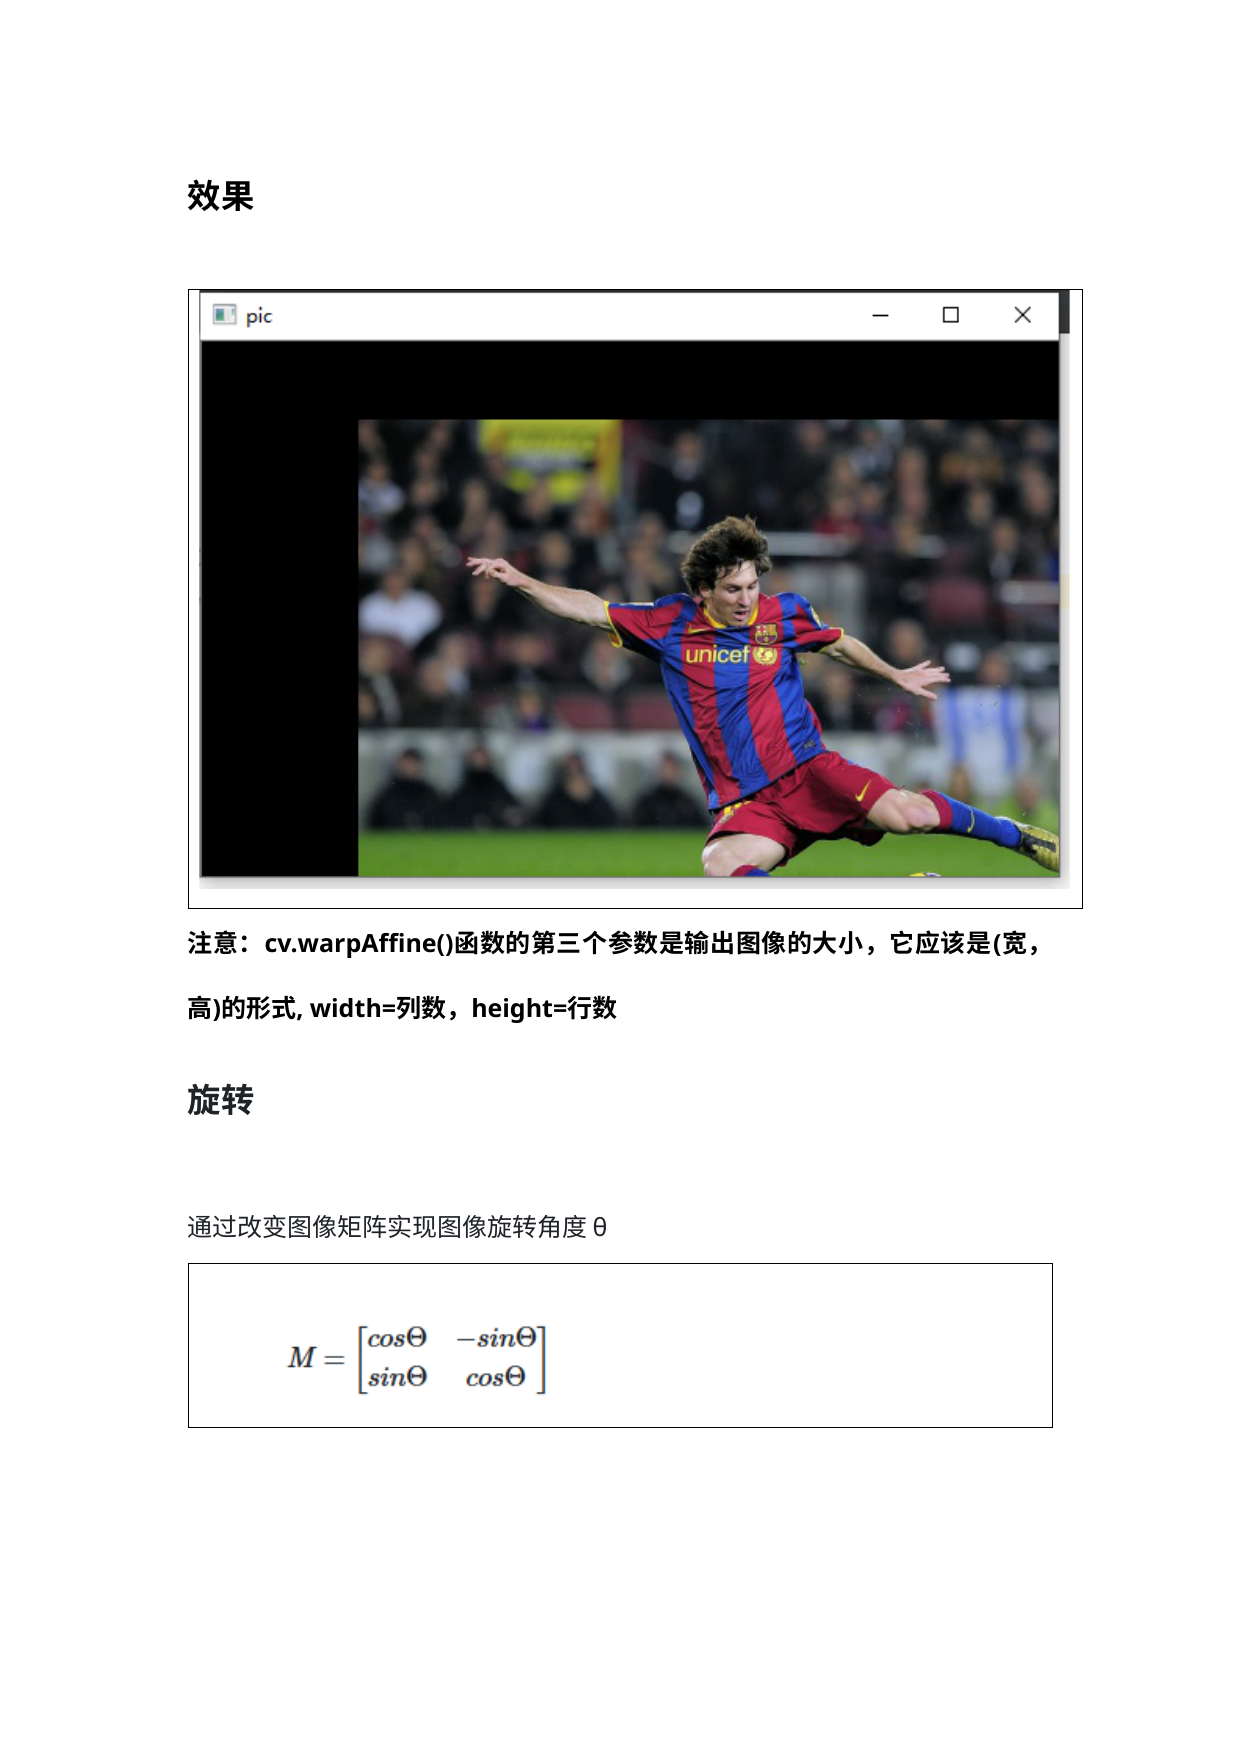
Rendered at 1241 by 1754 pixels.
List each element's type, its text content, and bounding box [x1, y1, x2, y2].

text 注意：cv.warpAffine()函数的第三个参数是输出图像的大小，它应该是(宽，高)的形式, width=列数，height=行数 [187, 909, 1053, 1039]
subtitle 旋转 [187, 1066, 1053, 1131]
text 通过改变图像矩阵实现图像旋转角度θ [187, 1193, 1053, 1258]
table_header [189, 290, 1082, 908]
subtitle 效果 [187, 162, 1053, 227]
table_header [189, 1264, 199, 1427]
picture [199, 290, 1070, 889]
table_header [665, 1264, 1052, 1427]
picture [199, 1264, 665, 1427]
